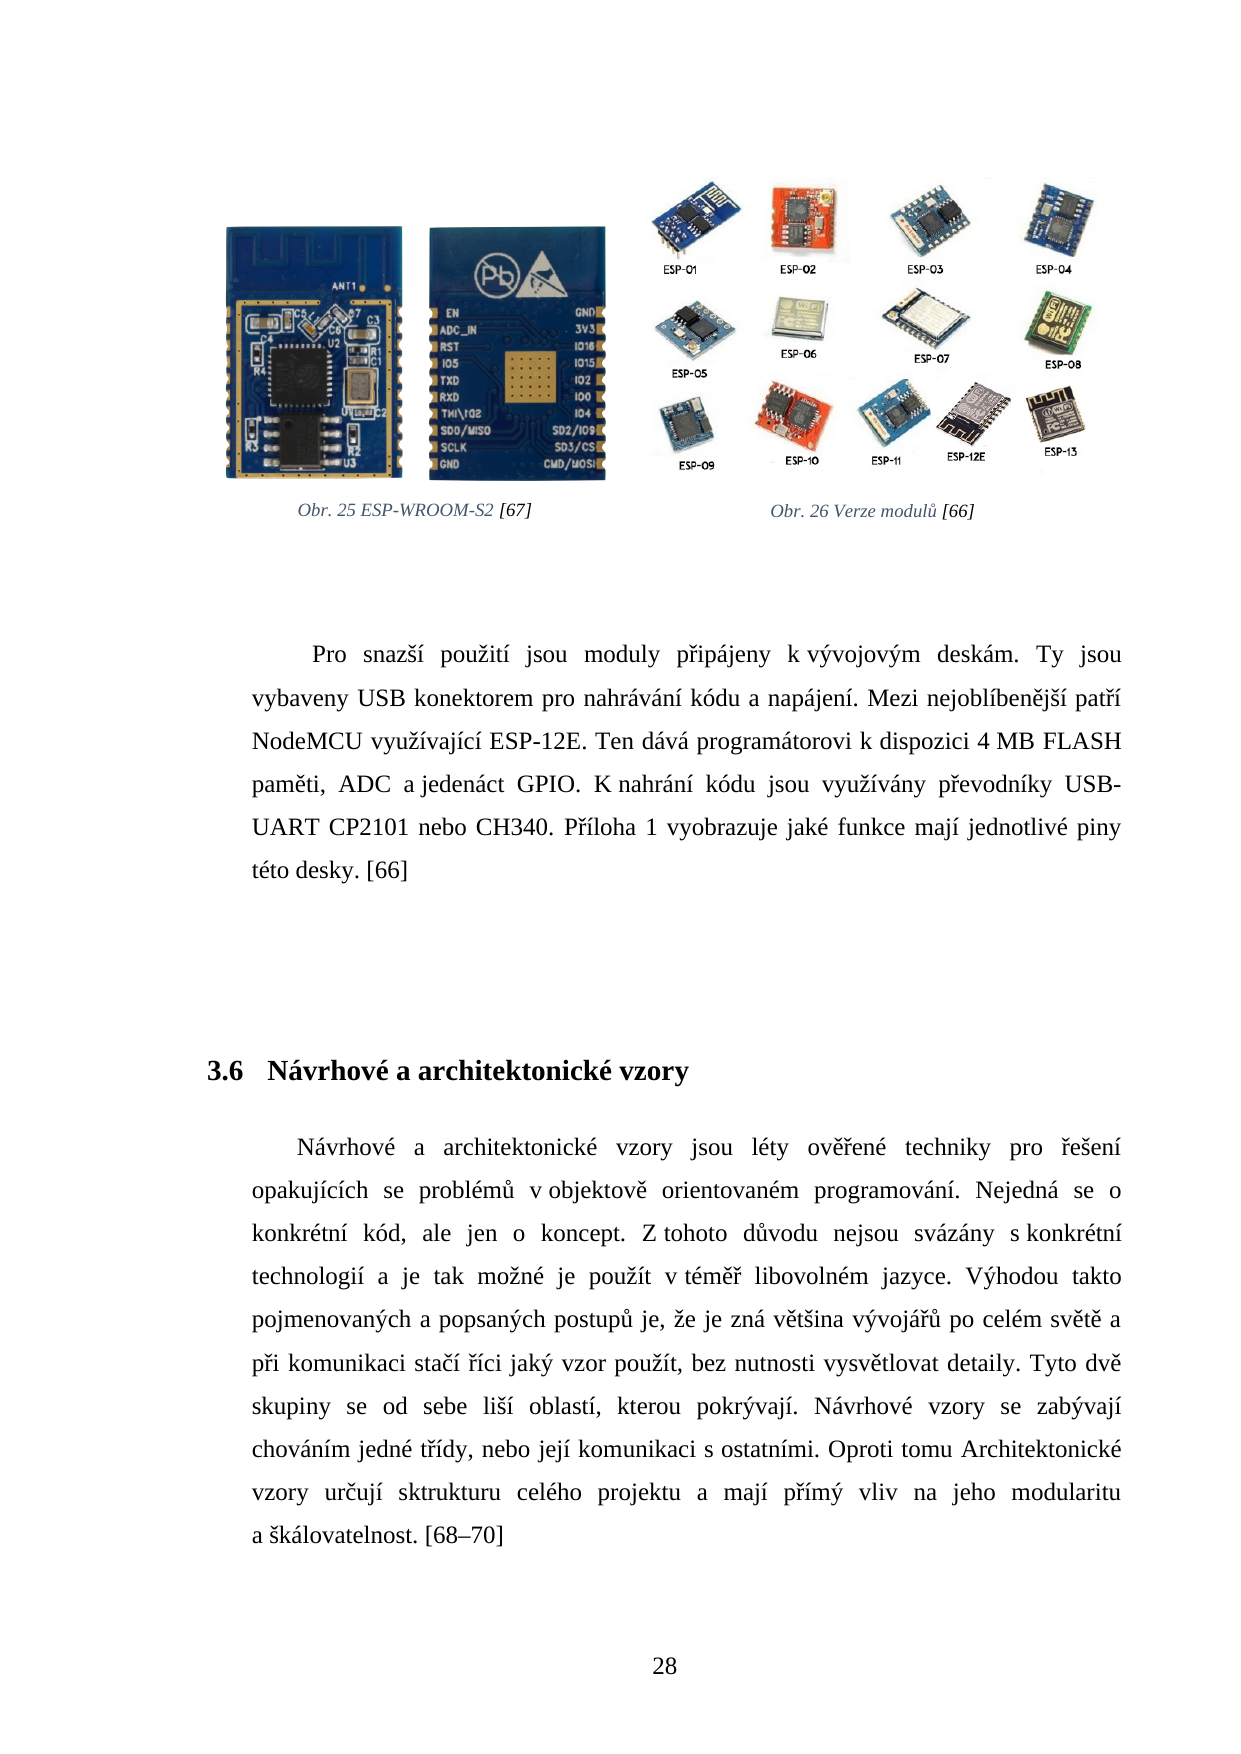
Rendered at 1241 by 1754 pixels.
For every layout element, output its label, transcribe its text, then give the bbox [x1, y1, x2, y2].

text Pro snazší použití jsou moduly připájeny k vývojovým deskám. Ty jsou vybaveny USB konektorem pro nahrávání kódu a napájení. Mezi nejoblíbenější patří NodeMCU využívající ESP-12E. Ten dává programátorovi k dispozici 4 MB FLASH paměti, ADC a jedenáct GPIO. K nahrání kódu jsou využívány převodníky USB-UART CP2101 nebo CH340. Příloha 1 vyobrazuje jaké funkce mají jednotlivé piny této desky. [252, 639, 1122, 884]
table_header Obr. 25 ESP-WROOM-S2 [207, 177, 624, 596]
table_header Obr. 26 Verze modulů [624, 177, 1122, 596]
picture [638, 177, 1108, 486]
text Návrhové a architektonické vzory jsou léty ověřené techniky pro řešení opakujících se problémů v objektově orientovaném programování. Nejedná se o konkrétní kód, ale jen o koncept. Z tohoto důvodu nejsou svázány s konkrétní technologií a je tak možné je použít v téměř libovolném jazyce. Výhodou takto pojmenovaných a popsaných postupů je, že je zná většina vývojářů po celém světě a při komunikaci stačí říci jaký vzor použít, bez nutnosti vysvětlovat detaily. Tyto dvě skupiny se od sebe liší oblastí, kterou pokrývají. Návrhové vzory se zabývají chováním jedné třídy, nebo její komunikaci s ostatními. Oproti tomu Architektonické vzory určují sktrukturu celého projektu a mají přímý vliv na jeho modularitu a škálovatelnost. [252, 1132, 1122, 1549]
picture [218, 221, 613, 485]
subtitle Návrhové a architektonické vzory [207, 1053, 1122, 1086]
